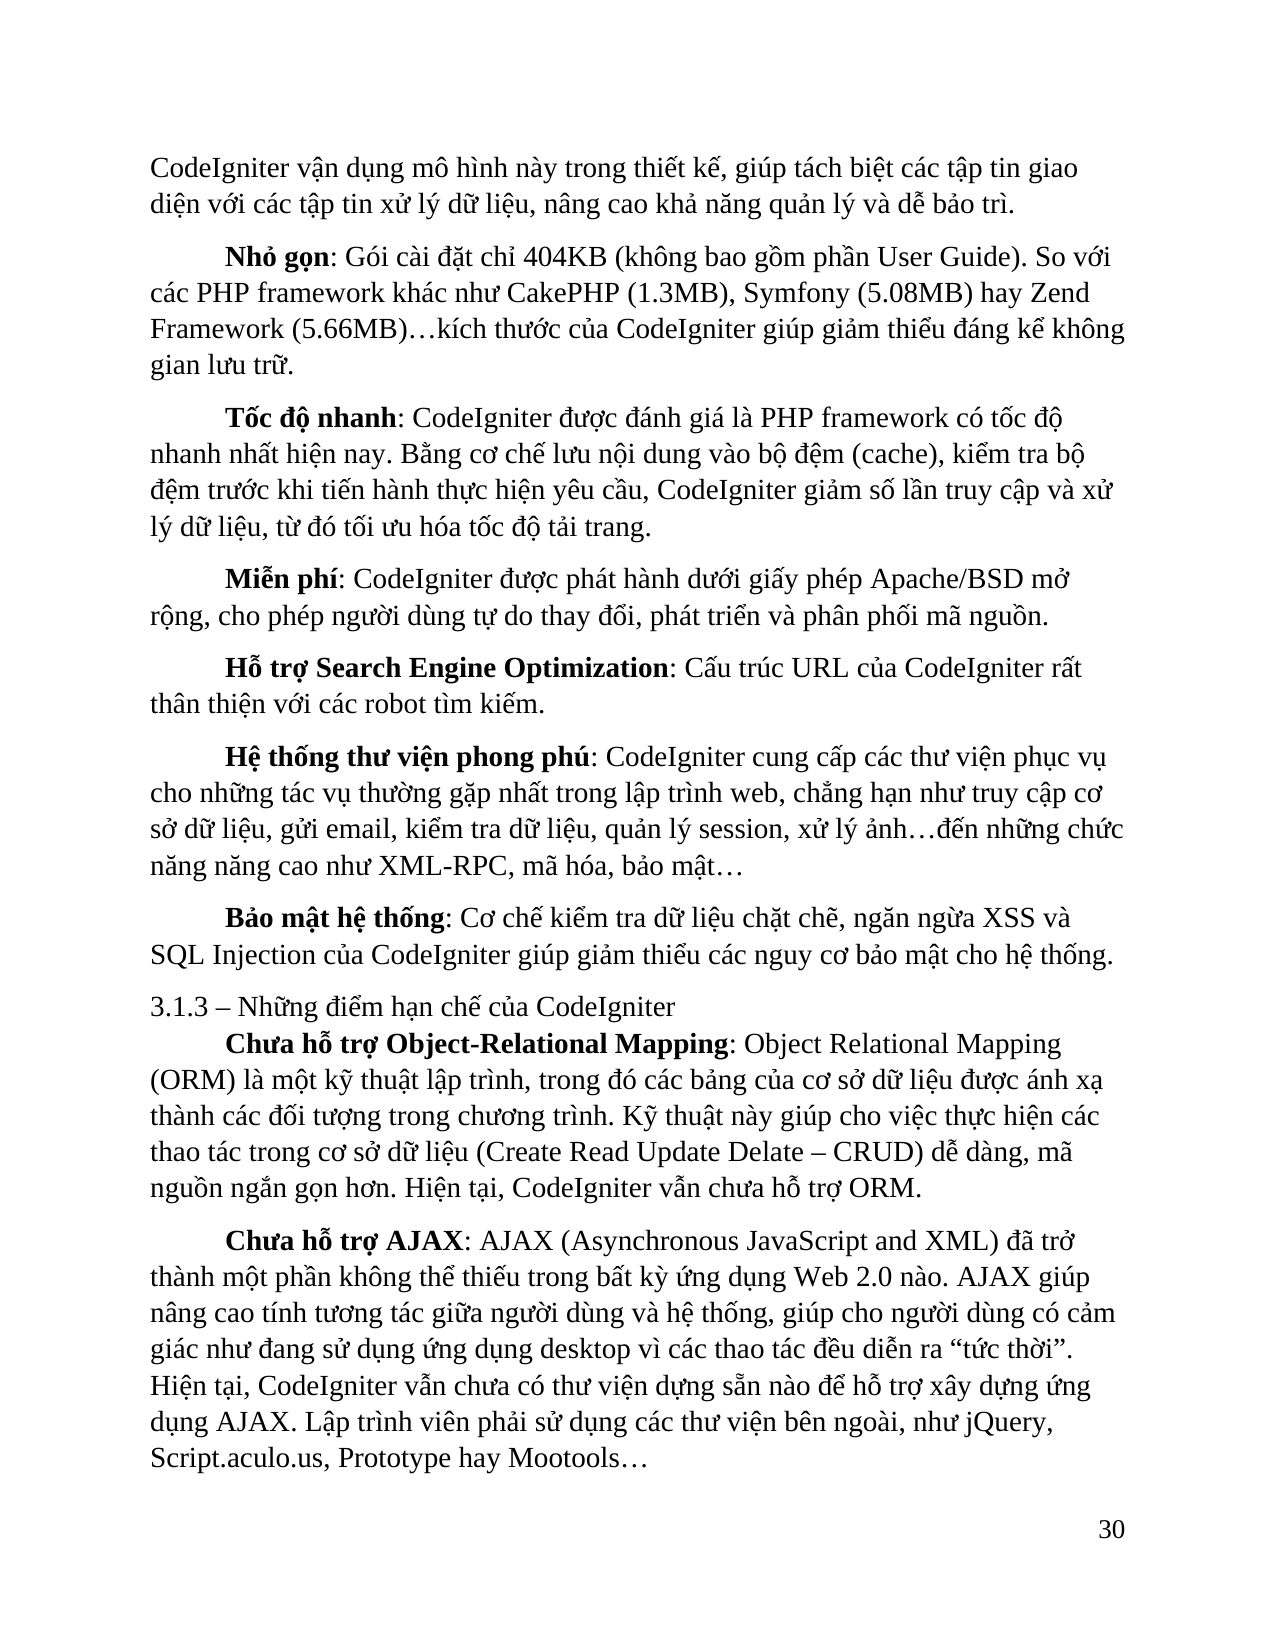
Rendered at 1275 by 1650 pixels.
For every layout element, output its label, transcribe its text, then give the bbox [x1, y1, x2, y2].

text Hỗ trợ Search Engine Optimization: Cấu trúc URL của CodeIgniter rất thân thiện với các robot tìm kiếm. [150, 650, 1125, 720]
text Miễn phí: CodeIgniter được phát hành dưới giấy phép Apache/BSD mở rộng, cho phép người dùng tự do thay đổi, phát triển và phân phối mã nguồn. [150, 561, 1125, 631]
text Hệ thống thư viện phong phú: CodeIgniter cung cấp các thư viện phục vụ cho những tác vụ thường gặp nhất trong lập trình web, chẳng hạn như truy cập cơ sở dữ liệu, gửi email, kiểm tra dữ liệu, quản lý session, xử lý ảnh…đến những chức năng năng cao như XML-RPC, mã hóa, bảo mật… [150, 739, 1125, 881]
text Bảo mật hệ thống: Cơ chế kiểm tra dữ liệu chặt chẽ, ngăn ngừa XSS và SQL Injection của CodeIgniter giúp giảm thiểu các nguy cơ bảo mật cho hệ thống. [150, 901, 1125, 970]
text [150, 150, 1125, 220]
text Chưa hỗ trợ Object-Relational Mapping: Object Relational Mapping (ORM) là một kỹ thuật lập trình, trong đó các bảng của cơ sở dữ liệu được ánh xạ thành các đối tượng trong chương trình. Kỹ thuật này giúp cho việc thực hiện các thao tác trong cơ sở dữ liệu (Create Read Update Delate – CRUD) dễ dàng, mã nguồn ngắn gọn hơn. Hiện tại, CodeIgniter vẫn chưa hỗ trợ ORM. [150, 1026, 1125, 1204]
text Tốc độ nhanh: CodeIgniter được đánh giá là PHP framework có tốc độ nhanh nhất hiện nay. Bằng cơ chế lưu nội dung vào bộ đệm (cache), kiểm tra bộ đệm trước khi tiến hành thực hiện yêu cầu, CodeIgniter giảm số lần truy cập và xử lý dữ liệu, từ đó tối ưu hóa tốc độ tải trang. [150, 400, 1125, 542]
subtitle 3.1.3 – Những điểm hạn chế của CodeIgniter [150, 989, 1125, 1023]
text Nhỏ gọn: Gói cài đặt chỉ 404KB (không bao gồm phần User Guide). So với các PHP framework khác như CakePHP (1.3MB), Symfony (5.08MB) hay Zend Framework (5.66MB)…kích thước của CodeIgniter giúp giảm thiểu đáng kể không gian lưu trữ. [150, 239, 1125, 381]
text Chưa hỗ trợ AJAX: AJAX (Asynchronous JavaScript and XML) đã trở thành một phần không thể thiếu trong bất kỳ ứng dụng Web 2.0 nào. AJAX giúp nâng cao tính tương tác giữa người dùng và hệ thống, giúp cho người dùng có cảm giác như đang sử dụng ứng dụng desktop vì các thao tác đều diễn ra “tức thời”. Hiện tại, CodeIgniter vẫn chưa có thư viện dựng sẵn nào để hỗ trợ xây dựng ứng dụng AJAX. Lập trình viên phải sử dụng các thư viện bên ngoài, như jQuery, Script.aculo.us, Prototype hay Mootools… [150, 1223, 1125, 1473]
